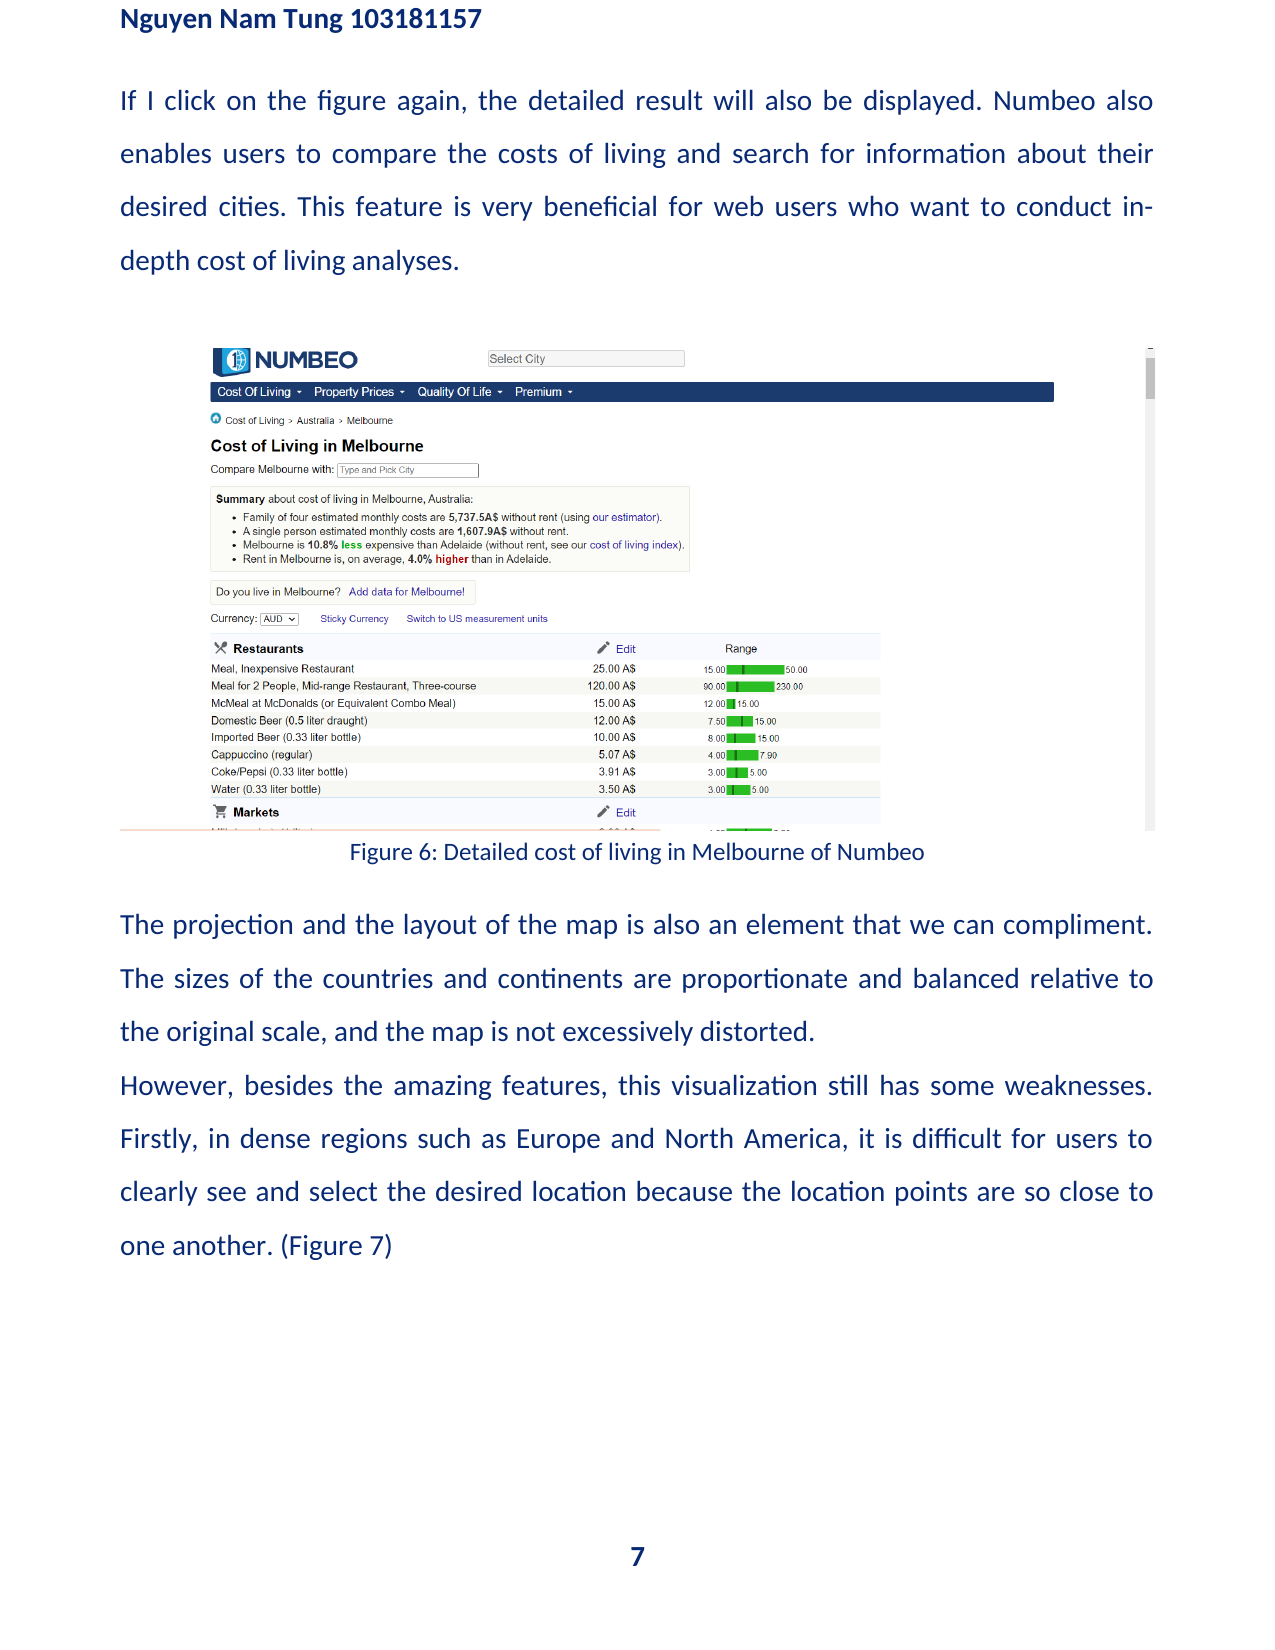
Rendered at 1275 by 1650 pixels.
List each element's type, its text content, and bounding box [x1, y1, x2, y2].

text However, besides the amazing features, this visualization still has some weaknesses. Firstly, in dense regions such as Europe and North America, it is difficult for users to clearly see and select the desired location because the location points are so close to one another. (Figure 7) [120, 1067, 1155, 1262]
picture [120, 348, 1155, 831]
text Figure 6: Detailed cost of living in Melbourne of Numbeo [120, 836, 1155, 867]
text If I click on the figure again, the detailed result will also be displayed. Numbeo also enables users to compare the costs of living and search for information about their desired cities. This feature is very beneficial for web users who want to conduct in-depth cost of living analyses. [120, 82, 1155, 277]
text The projection and the layout of the map is also an element that we can compliment. The sizes of the countries and continents are proportionate and balanced relative to the original scale, and the map is not excessively distorted. [120, 906, 1155, 1049]
